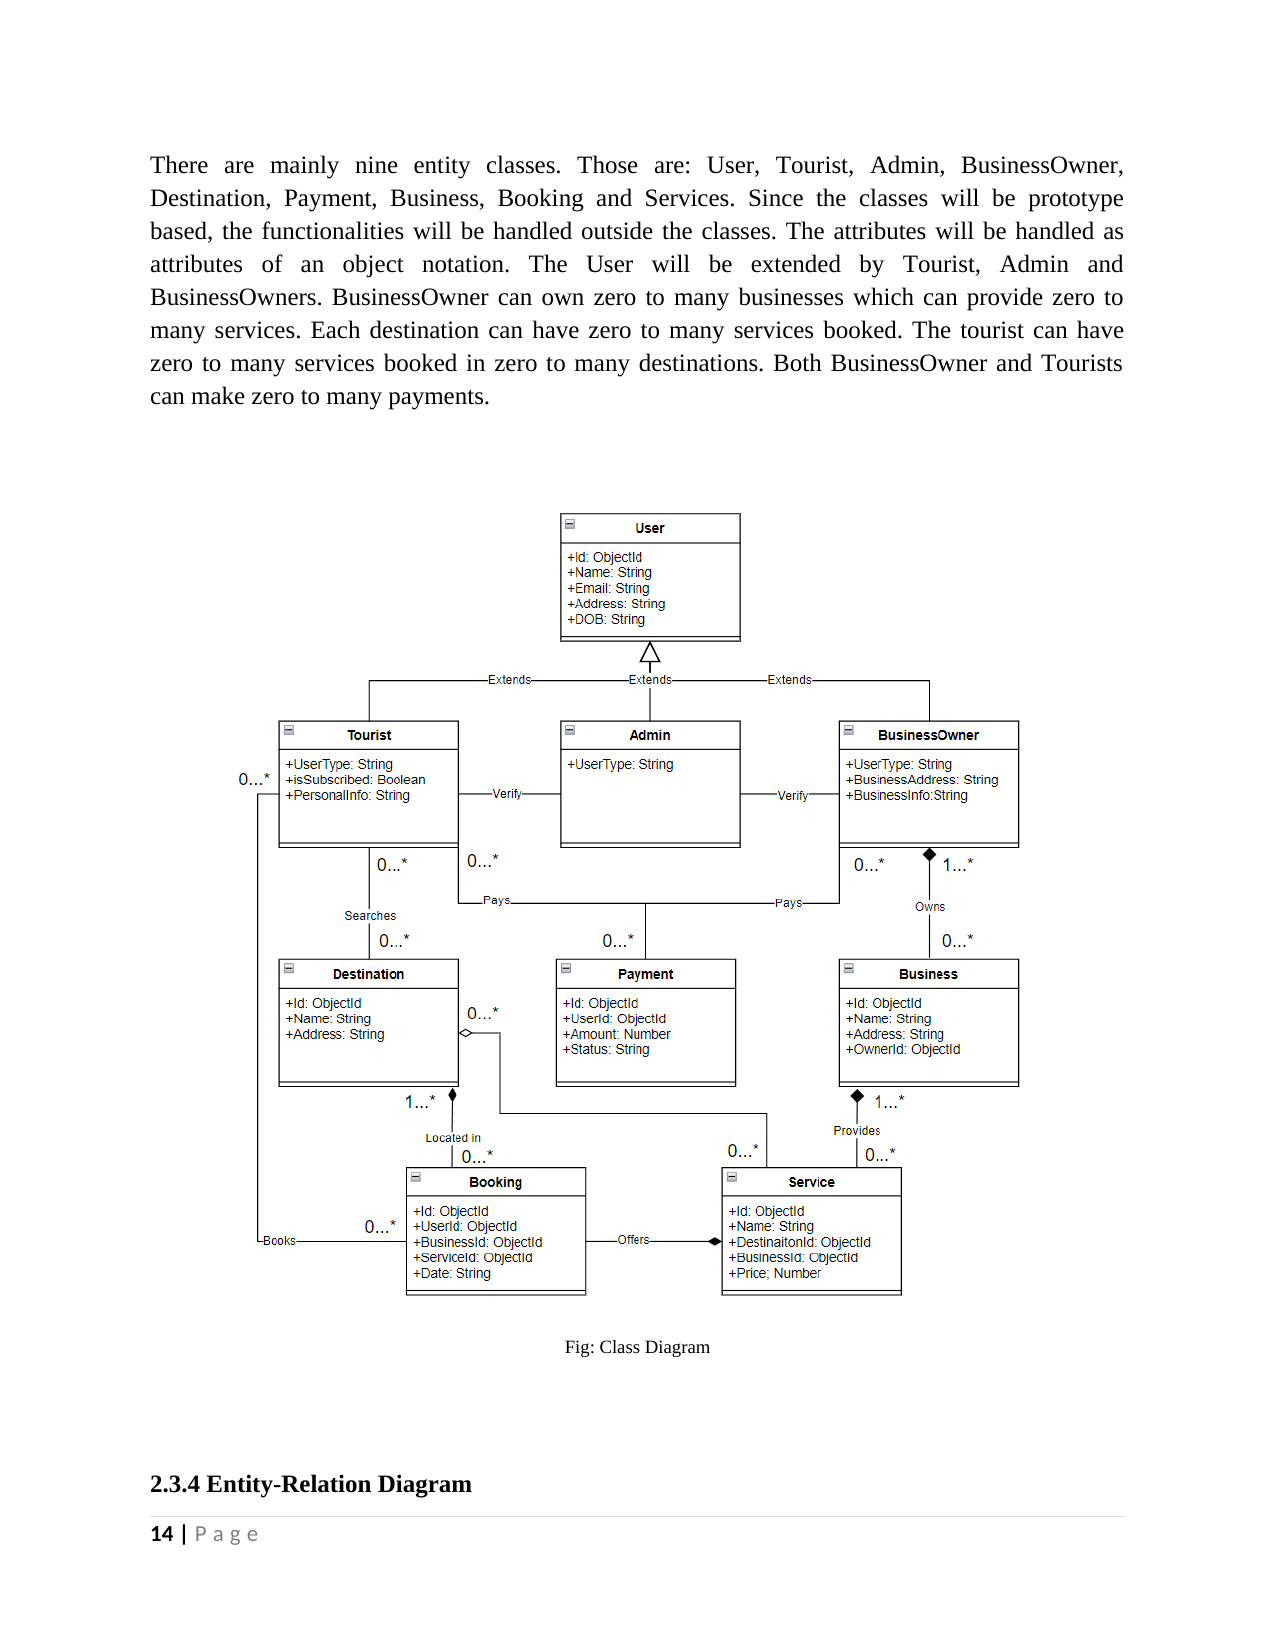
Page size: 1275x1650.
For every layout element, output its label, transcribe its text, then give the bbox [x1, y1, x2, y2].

text Fig: Class Diagram [150, 1336, 1125, 1358]
picture [216, 488, 1059, 1312]
text 2.3.4 Entity-Relation Diagram [150, 1469, 1125, 1498]
text There are mainly nine entity classes. Those are: User, Tourist, Admin, BusinessOwner, Destination, Payment, Business, Booking and Services. Since the classes will be prototype based, the functionalities will be handled outside the classes. The attributes will be handled as attributes of an object notation. The User will be extended by Tourist, Admin and BusinessOwners. BusinessOwner can own zero to many businesses which can provide zero to many services. Each destination can have zero to many services booked. The tourist can have zero to many services booked in zero to many destinations. Both BusinessOwner and Tourists can make zero to many payments. [150, 150, 1125, 410]
